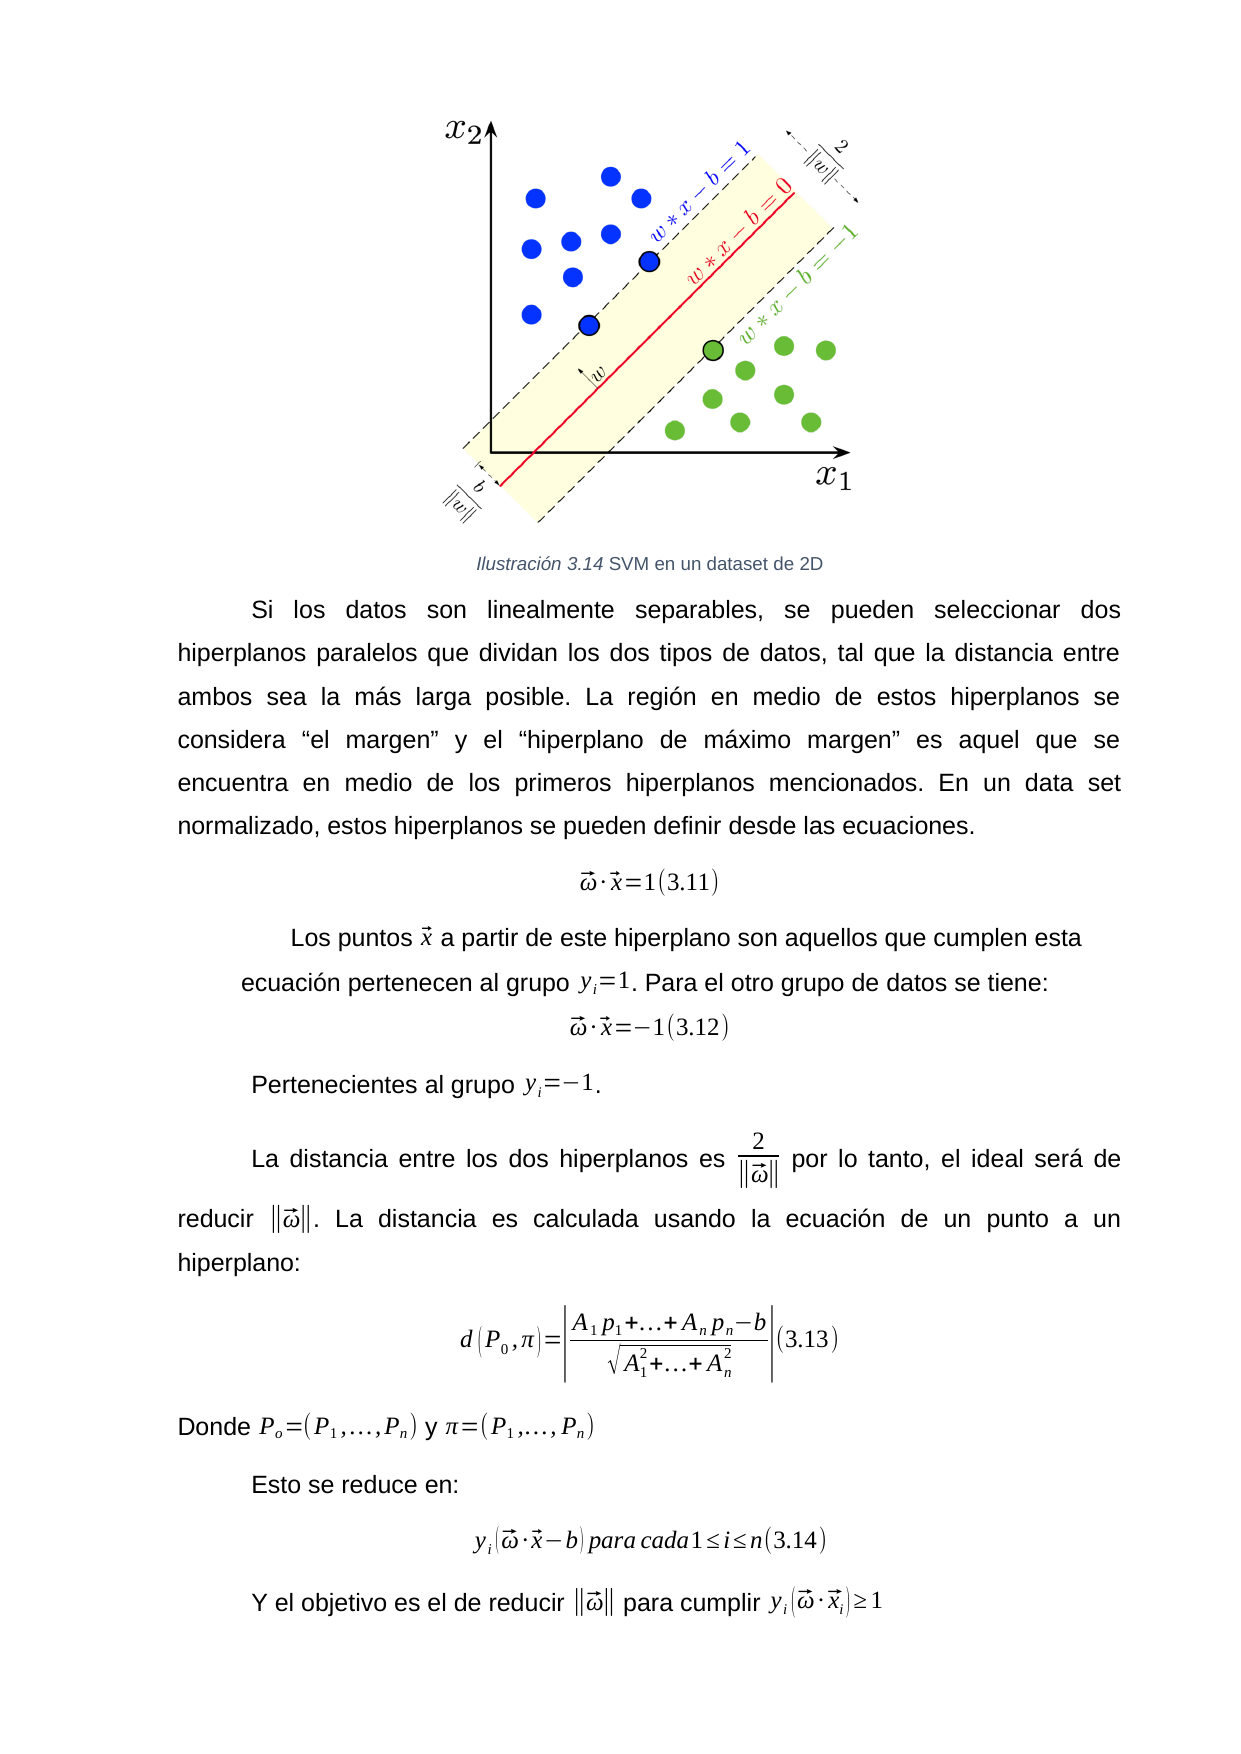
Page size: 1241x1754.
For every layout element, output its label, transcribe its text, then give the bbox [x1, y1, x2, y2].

text Si los datos son linealmente separables, se pueden seleccionar dos hiperplanos paralelos que dividan los dos tipos de datos, tal que la distancia entre ambos sea la más larga posible. La región en medio de estos hiperplanos se considera “el margen” y el “hiperplano de máximo margen” es aquel que se encuentra en medio de los primeros hiperplanos mencionados. En un data set normalizado, estos hiperplanos se pueden definir desde las ecuaciones. [177, 595, 1122, 839]
text Donde y [177, 1411, 1122, 1443]
text La distancia entre los dos hiperplanos es por lo tanto, el ideal será de reducir . La distancia es calculada usando la ecuación de un punto a un hiperplano: [177, 1127, 1122, 1277]
text Los puntos a partir de este hiperplano son aquellos que cumplen esta ecuación pertenecen al grupo . Para el otro grupo de datos se tiene: [177, 923, 1122, 1042]
picture [439, 118, 860, 526]
text Y el objetivo es el de reducir para cumplir [177, 1585, 1122, 1619]
text Esto se reduce en: [177, 1469, 1122, 1498]
text Pertenecientes al grupo . [177, 1069, 1122, 1100]
